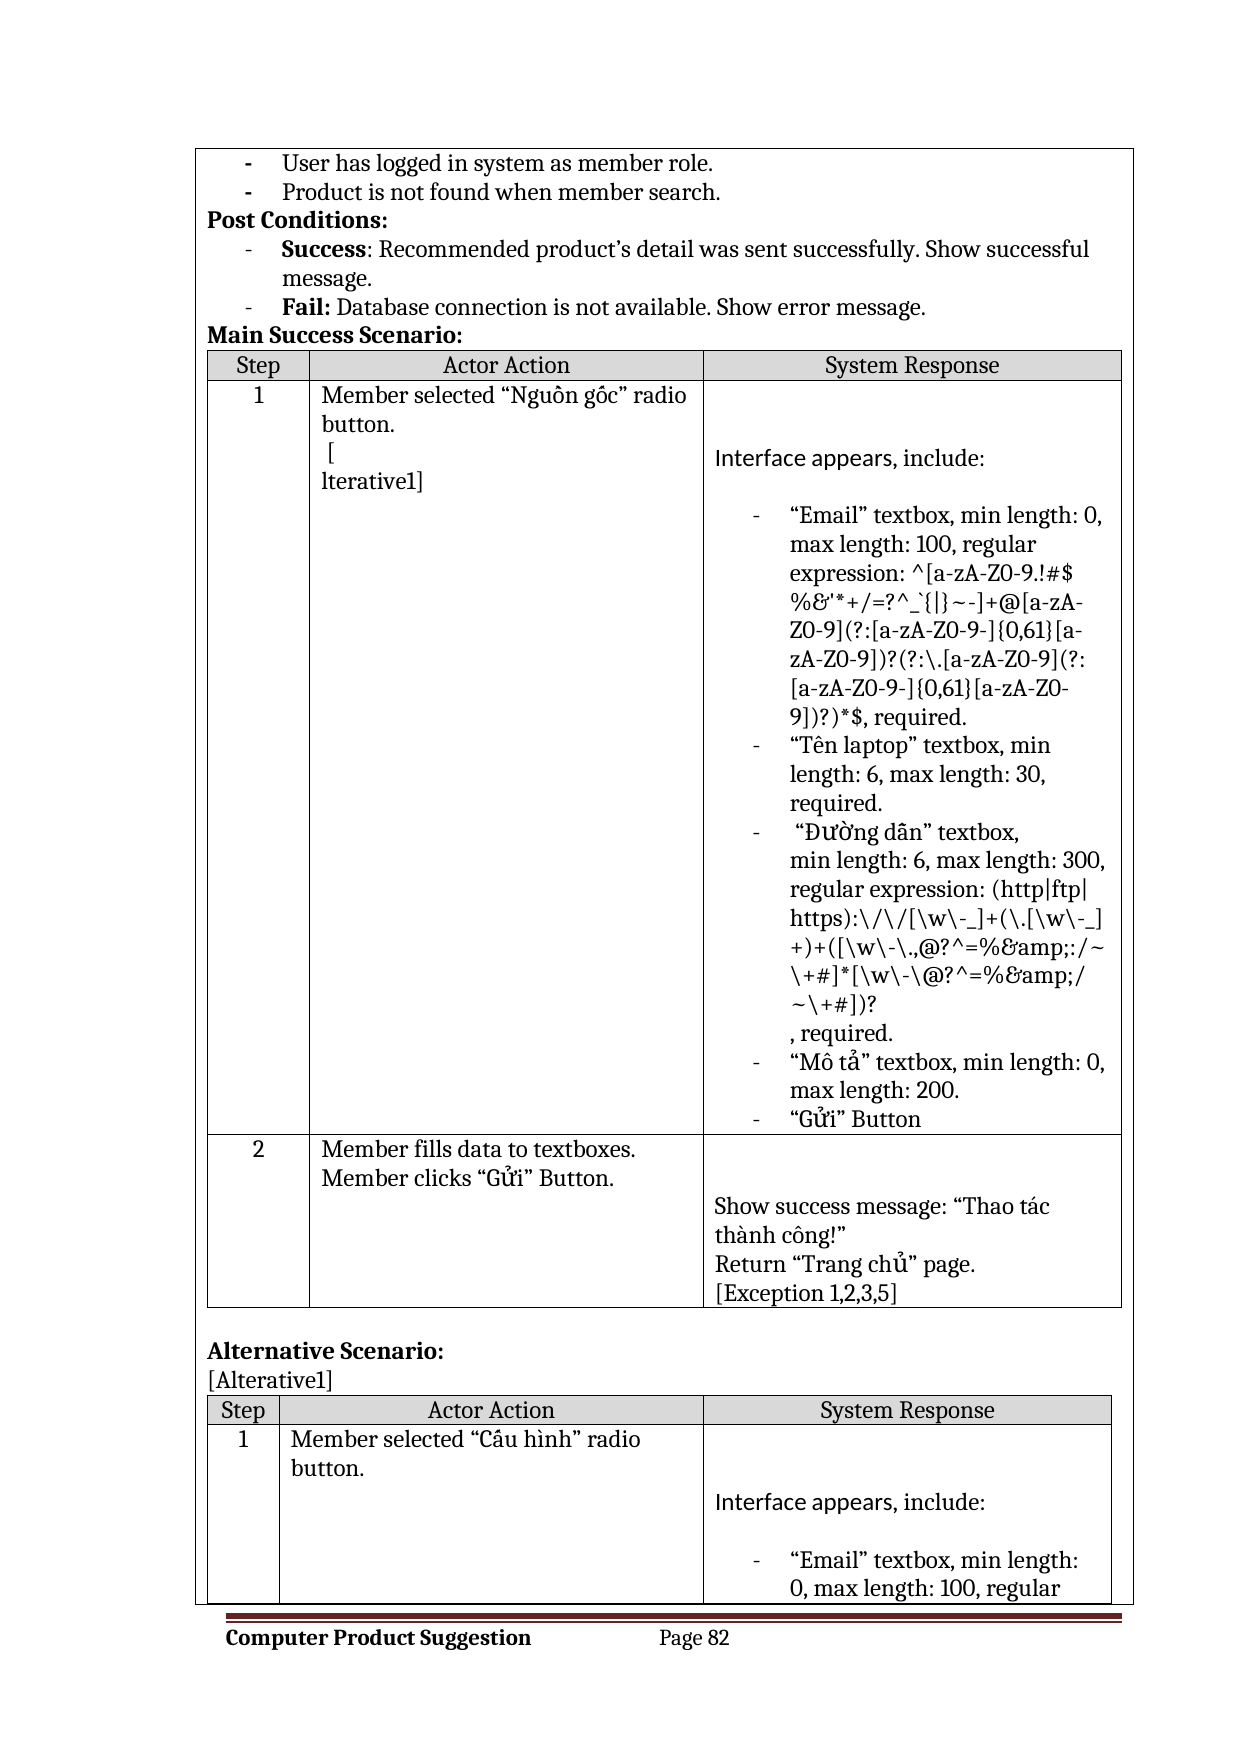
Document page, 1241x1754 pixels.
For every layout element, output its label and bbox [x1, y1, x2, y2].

table_cell [196, 149, 1133, 1604]
